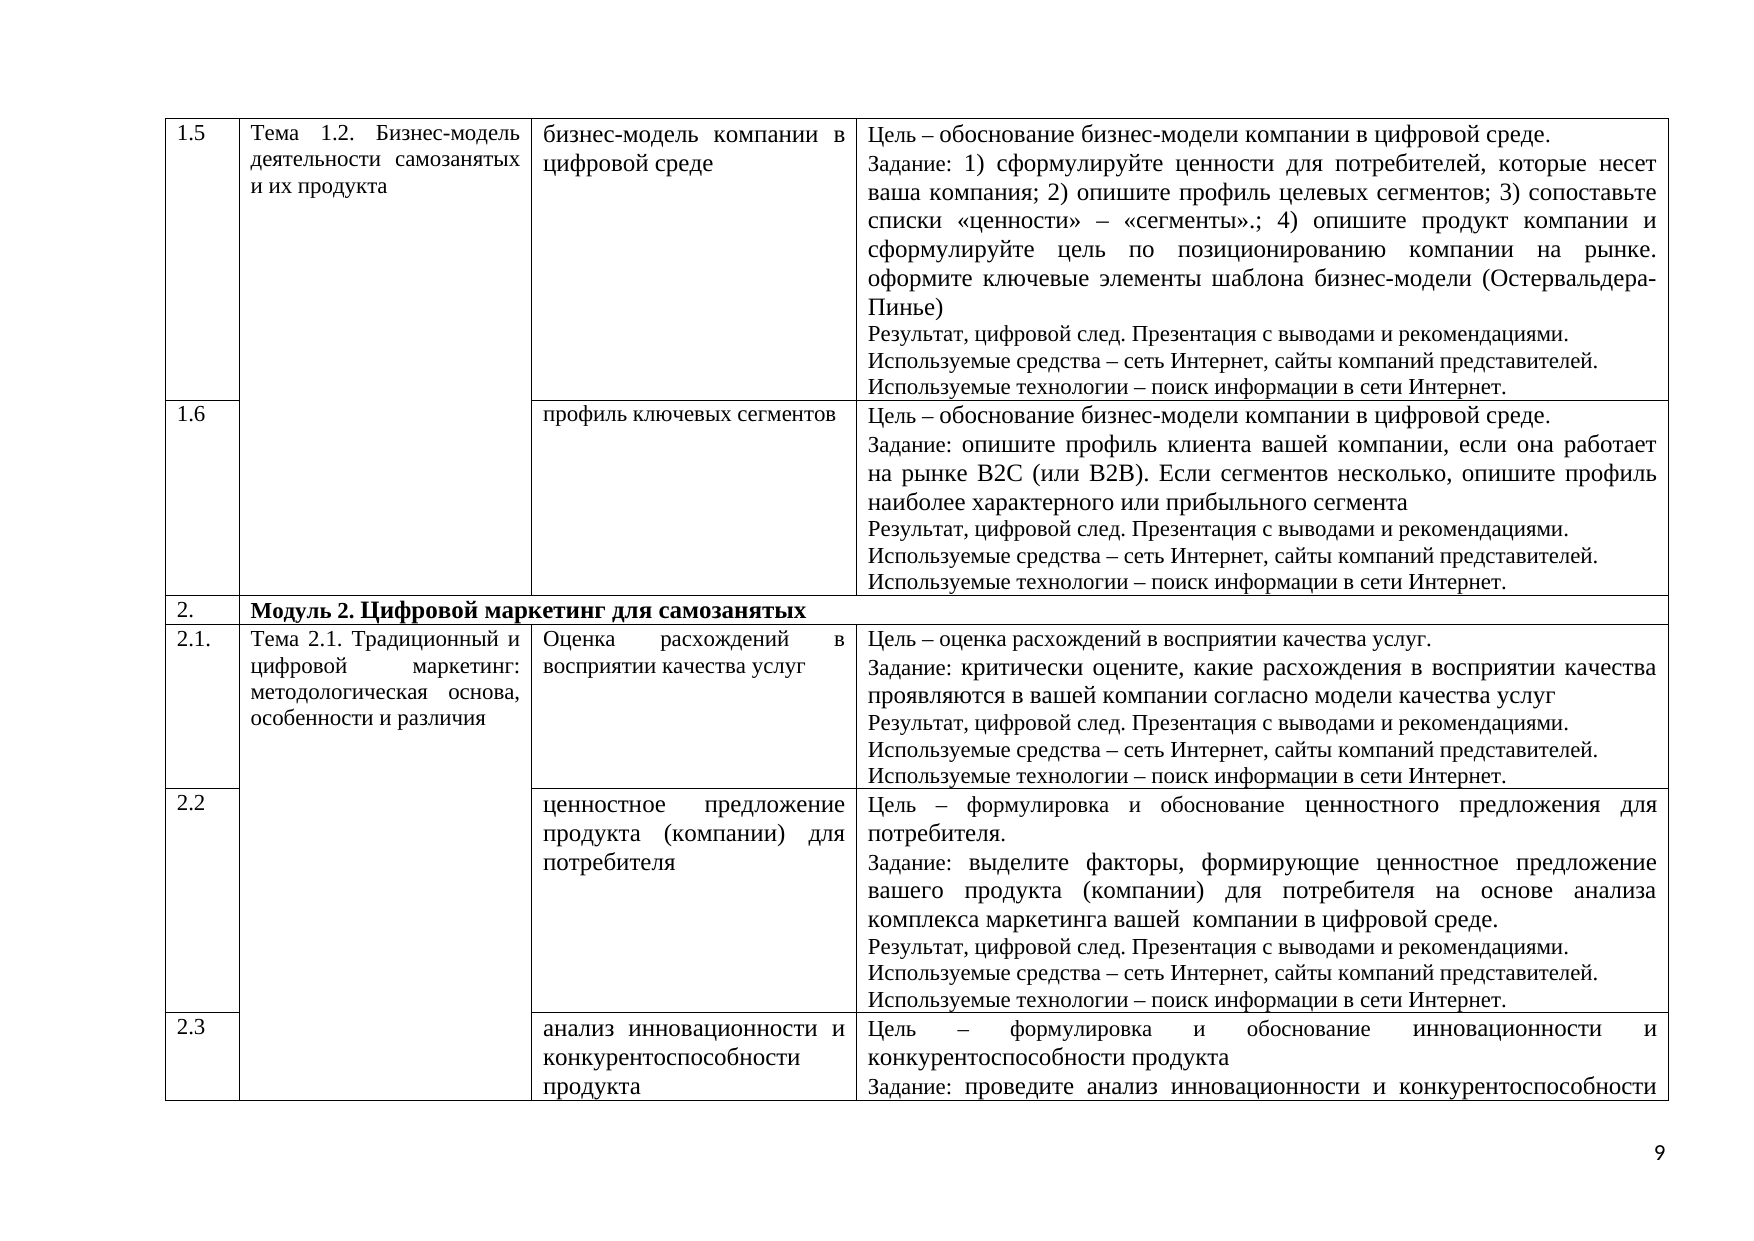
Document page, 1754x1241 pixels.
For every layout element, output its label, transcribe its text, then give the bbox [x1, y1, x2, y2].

table_cell 2.3 [166, 1013, 239, 1099]
table_cell Цель – оценка расхождений в восприятии качества услуг. Задание: критически оцените, какие расхождения в восприятии качества проявляются в вашей компании согласно модели качества услуг Результат, цифровой след. Презентация с выводами и рекомендациями. Используемые средства – сеть Интернет, сайты компаний представителей. Используемые технологии – поиск информации в сети Интернет. [857, 625, 1668, 788]
table_cell 2.1. [166, 625, 239, 788]
table_cell Модуль 2. Цифровой маркетинг для самозанятых [240, 596, 1668, 624]
table_cell ценностное предложение продукта (компании) для потребителя [532, 789, 856, 1012]
table_cell Цель – формулировка и обоснование ценностного предложения для потребителя. Задание: выделите факторы, формирующие ценностное предложение вашего продукта (компании) для потребителя на основе анализа комплекса маркетинга вашей компании в цифровой среде. Результат, цифровой след. Презентация с выводами и рекомендациями. Используемые средства – сеть Интернет, сайты компаний представителей. Используемые технологии – поиск информации в сети Интернет. [857, 789, 1668, 1012]
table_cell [532, 1013, 856, 1099]
table_cell Цель – обоснование бизнес-модели компании в цифровой среде. Задание: 1) сформулируйте ценности для потребителей, которые несет ваша компания; 2) опишите профиль целевых сегментов; 3) сопоставьте списки «ценности» – «сегменты».; 4) опишите продукт компании и сформулируйте цель по позиционированию компании на рынке. оформите ключевые элементы шаблона бизнес-модели (Остервальдера-Пинье) Результат, цифровой след. Презентация с выводами и рекомендациями. Используемые средства – сеть Интернет, сайты компаний представителей. Используемые технологии – поиск информации в сети Интернет. [857, 119, 1668, 399]
table_cell 2. [166, 596, 239, 624]
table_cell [857, 1013, 1668, 1099]
table_cell 2.2 [166, 789, 239, 1012]
table_cell 1.6 [166, 401, 239, 594]
table_cell Тема 1.2. Бизнес-модель деятельности самозанятых и их продукта [240, 119, 531, 594]
table_cell Тема 2.1. Традиционный и цифровой маркетинг: методологическая основа, особенности и различия [240, 625, 531, 1099]
table_cell профиль ключевых сегментов [532, 401, 856, 594]
table_cell бизнес-модель компании в цифровой среде [532, 119, 856, 399]
table_cell Оценка расхождений в восприятии качества услуг [532, 625, 856, 788]
table_cell Цель – обоснование бизнес-модели компании в цифровой среде. Задание: опишите профиль клиента вашей компании, если она работает на рынке B2C (или B2B). Если сегментов несколько, опишите профиль наиболее характерного или прибыльного сегмента Результат, цифровой след. Презентация с выводами и рекомендациями. Используемые средства – сеть Интернет, сайты компаний представителей. Используемые технологии – поиск информации в сети Интернет. [857, 401, 1668, 594]
table_cell 1.5 [166, 119, 239, 399]
